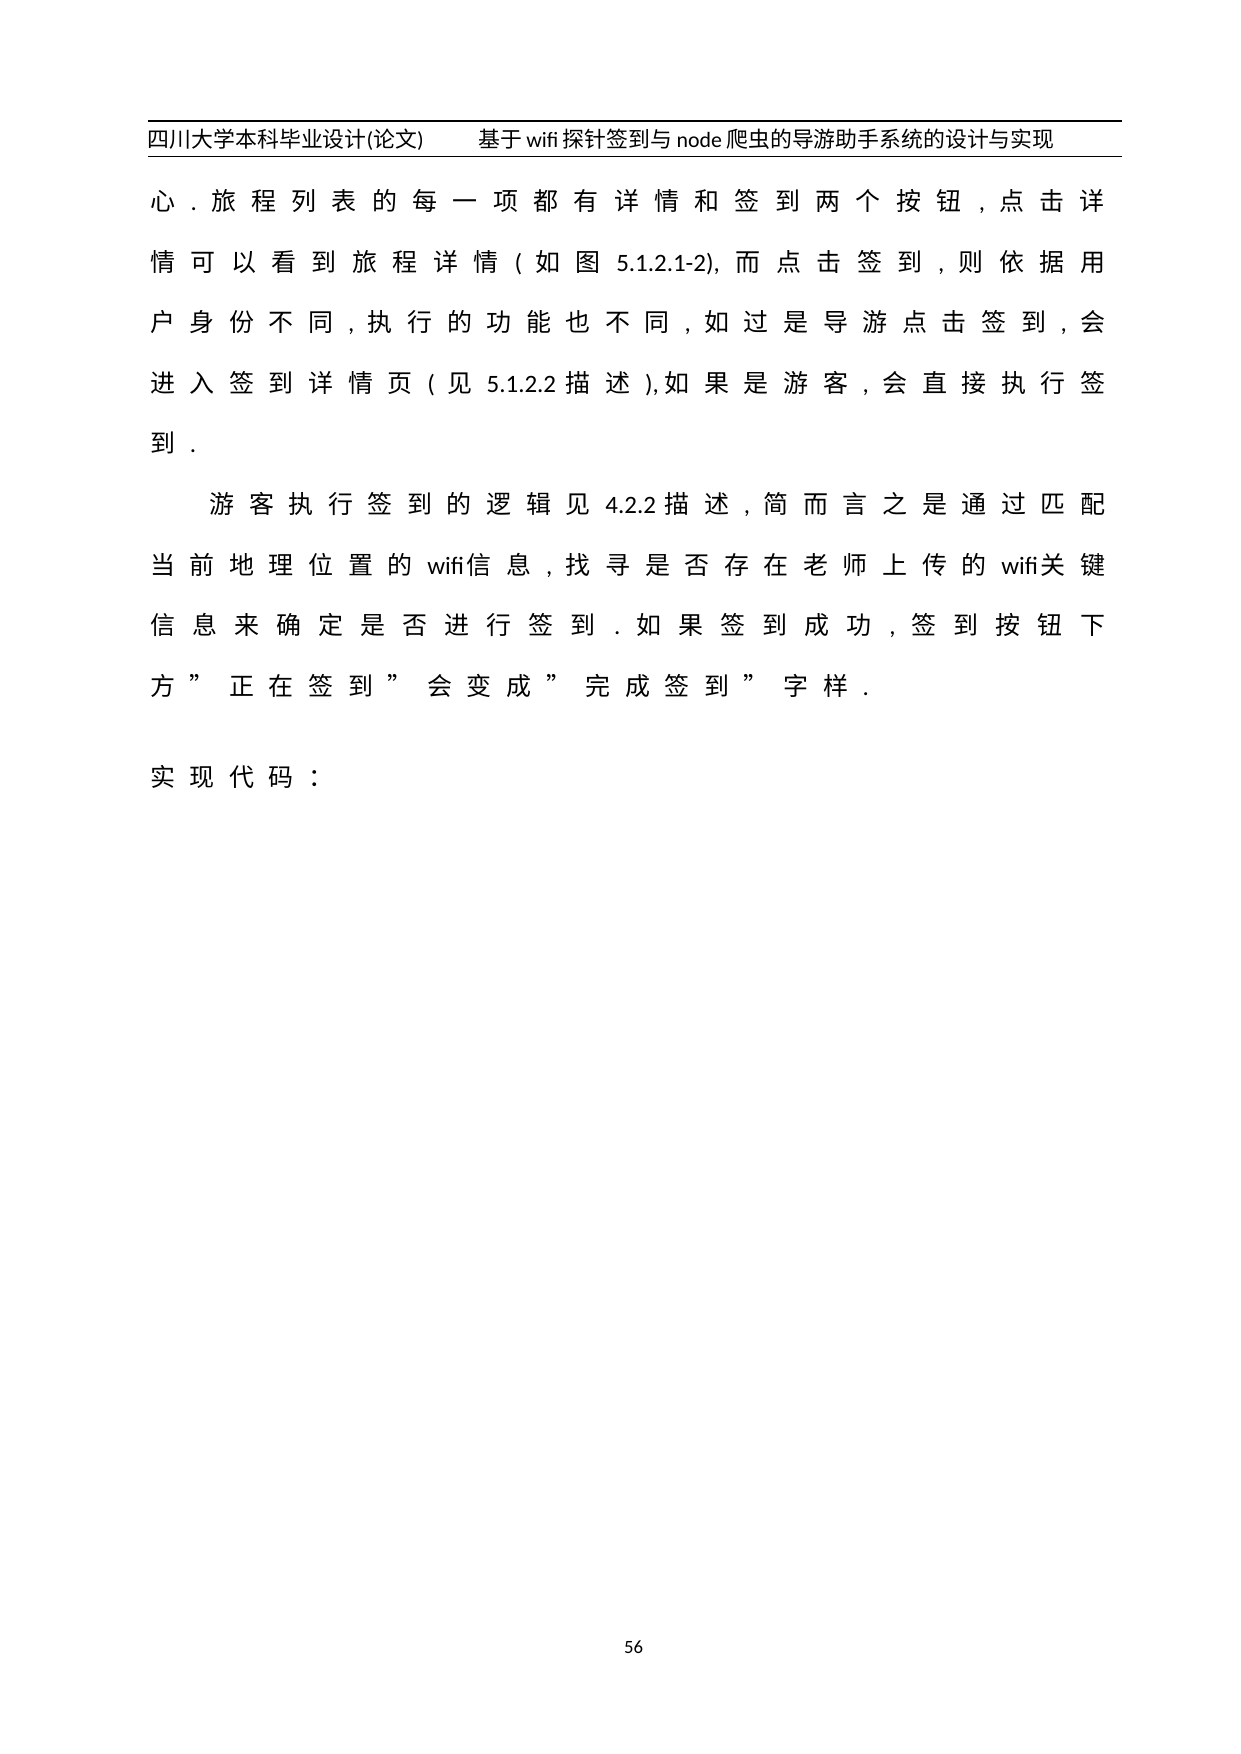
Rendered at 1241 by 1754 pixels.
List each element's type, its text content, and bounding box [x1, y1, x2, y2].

text 游客执行签到的逻辑见4.2.2描述,简而言之是通过匹配当前地理位置的wifi信息,找寻是否存在老师上传的wifi关键信息来确定是否进行签到.如果签到成功,签到按钮下方”正在签到”会变成”完成签到”字样. [150, 472, 1120, 715]
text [150, 169, 1120, 472]
text 实现代码： [150, 745, 1120, 806]
